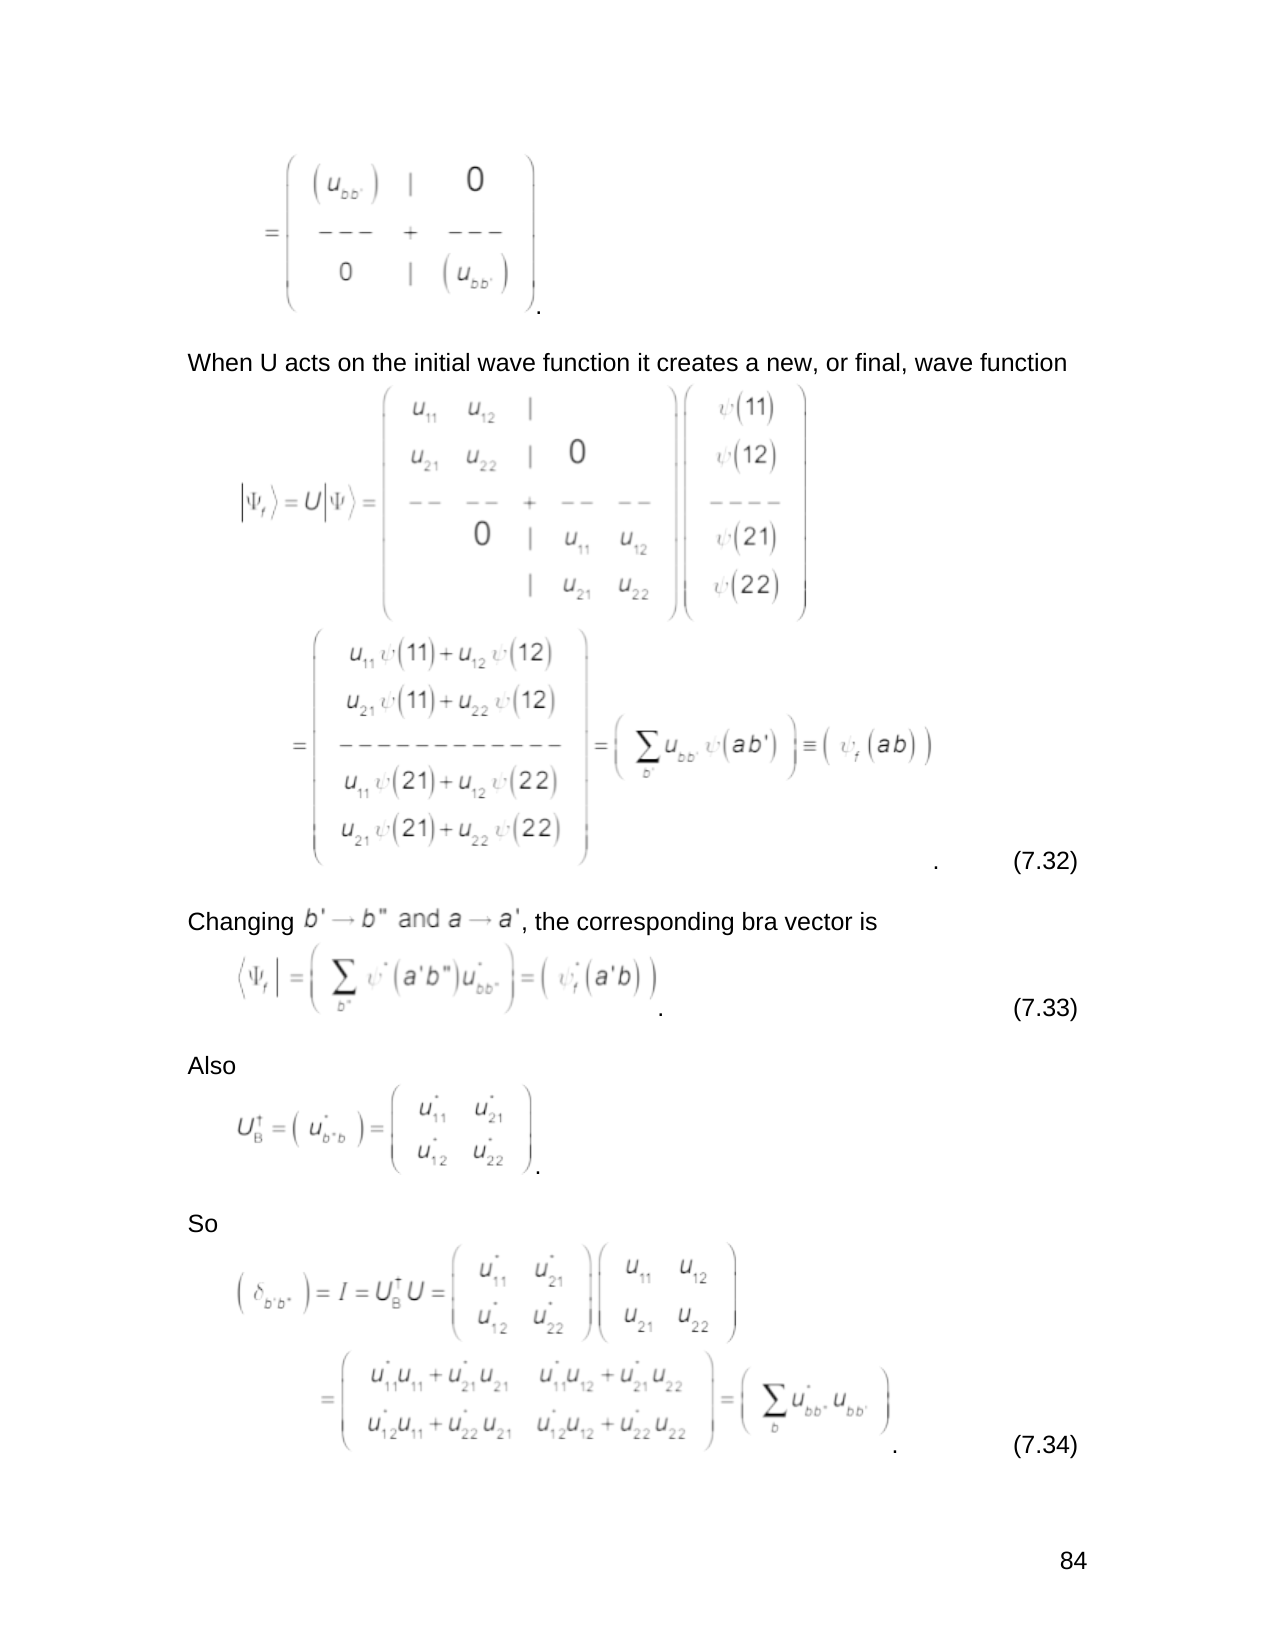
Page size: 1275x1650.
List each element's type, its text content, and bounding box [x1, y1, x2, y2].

text Changing , the corresponding bra vector is [187, 903, 1087, 936]
text . [187, 150, 1087, 320]
text . (7.32) [187, 624, 1087, 874]
text Also [187, 1051, 1087, 1079]
text . (7.34) [187, 1346, 1087, 1459]
text So [187, 1209, 1087, 1237]
text When U acts on the initial wave function it creates a new, or final, wave function [187, 348, 1087, 377]
text . [187, 1079, 1087, 1180]
text . (7.33) [187, 936, 1087, 1022]
